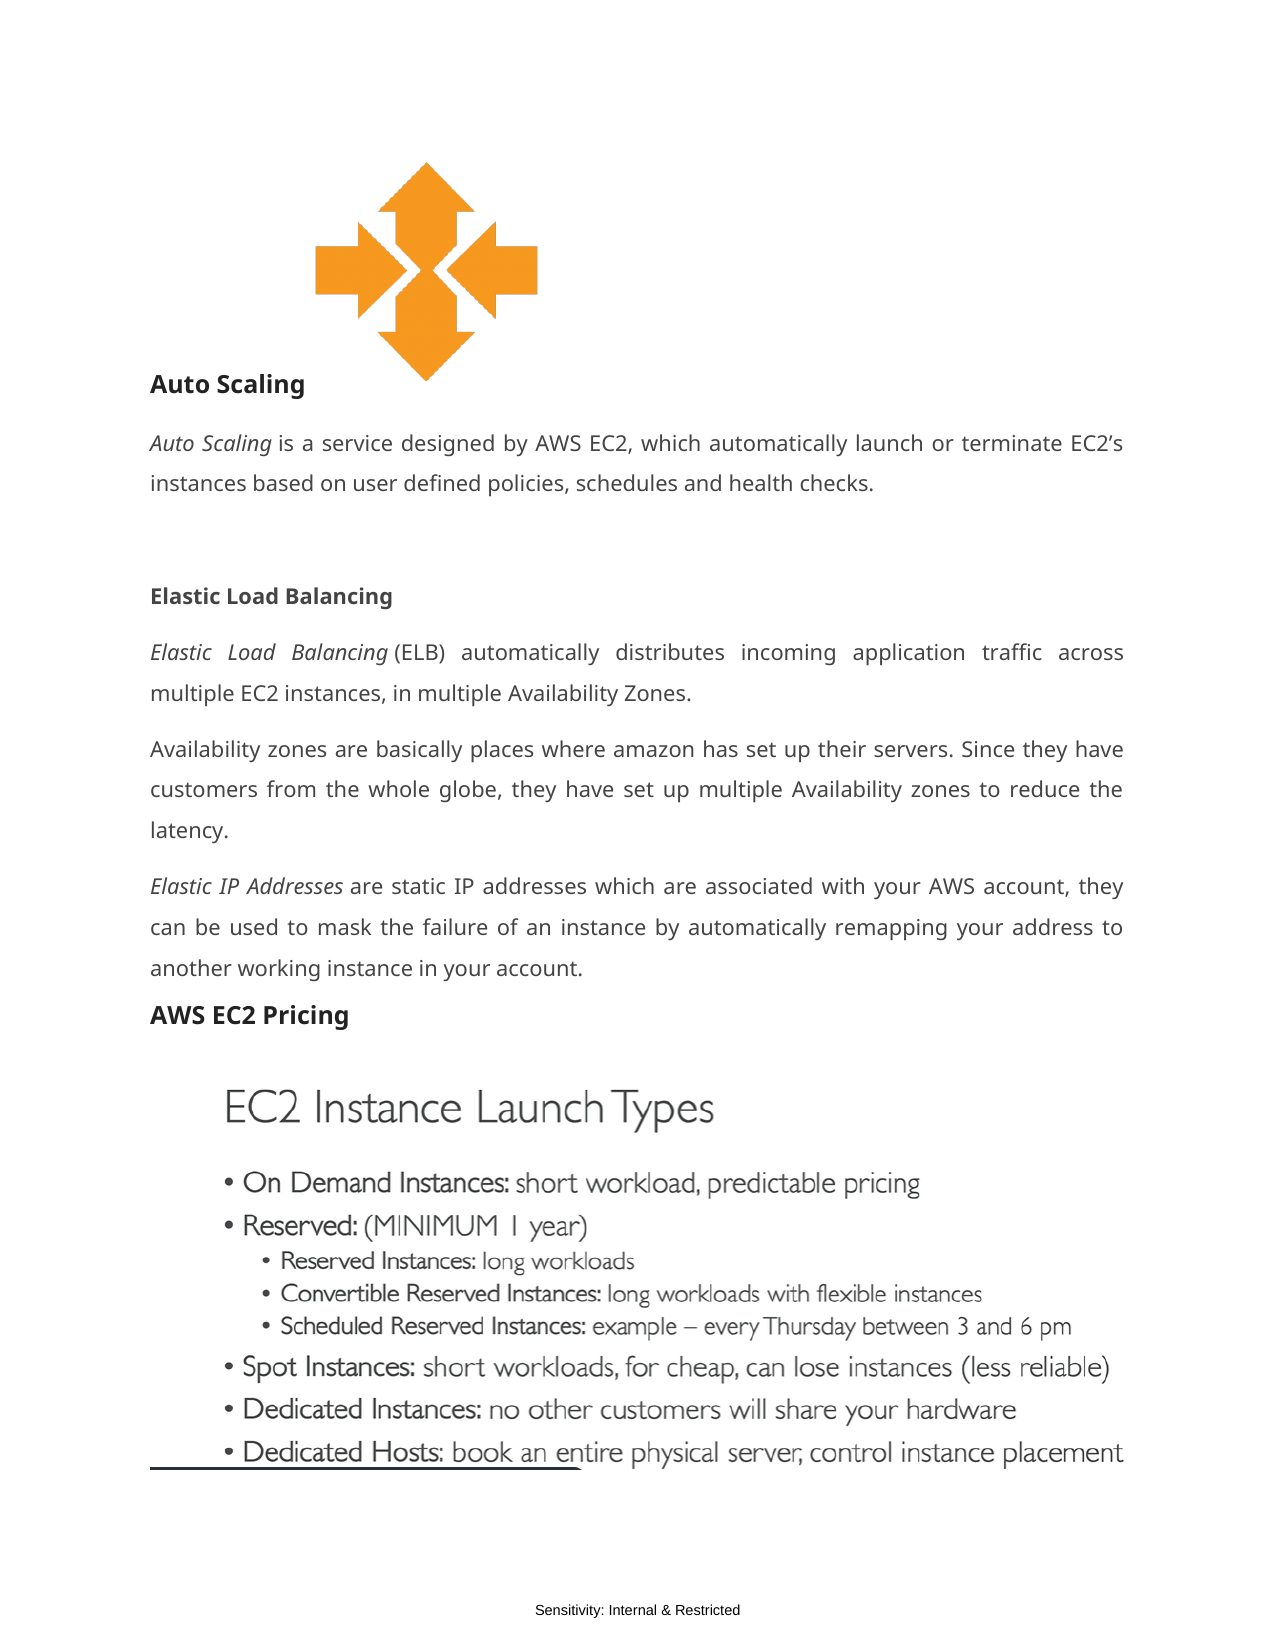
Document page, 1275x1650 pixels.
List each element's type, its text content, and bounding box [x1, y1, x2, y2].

text AWS EC2 Pricing [150, 998, 1125, 1032]
text Availability zones are basically places where amazon has set up their servers. Since they have customers from the whole globe, they have set up multiple Availability zones to reduce the latency. [150, 723, 1125, 845]
text Elastic IP Addresses are static IP addresses which are associated with your AWS account, they can be used to mask the failure of an instance by automatically remapping your address to another working instance in your account. [150, 860, 1125, 982]
text Elastic Load Balancing (ELB) automatically distributes incoming application traffic across multiple EC2 instances, in multiple Availability Zones. [150, 626, 1125, 707]
picture [305, 150, 550, 394]
text Elastic Load Balancing [150, 570, 1125, 610]
picture [150, 1047, 1125, 1470]
text Auto Scaling is a service designed by AWS EC2, which automatically launch or terminate EC2’s instances based on user defined policies, schedules and health checks. [150, 417, 1125, 498]
text Auto Scaling [150, 150, 1125, 401]
